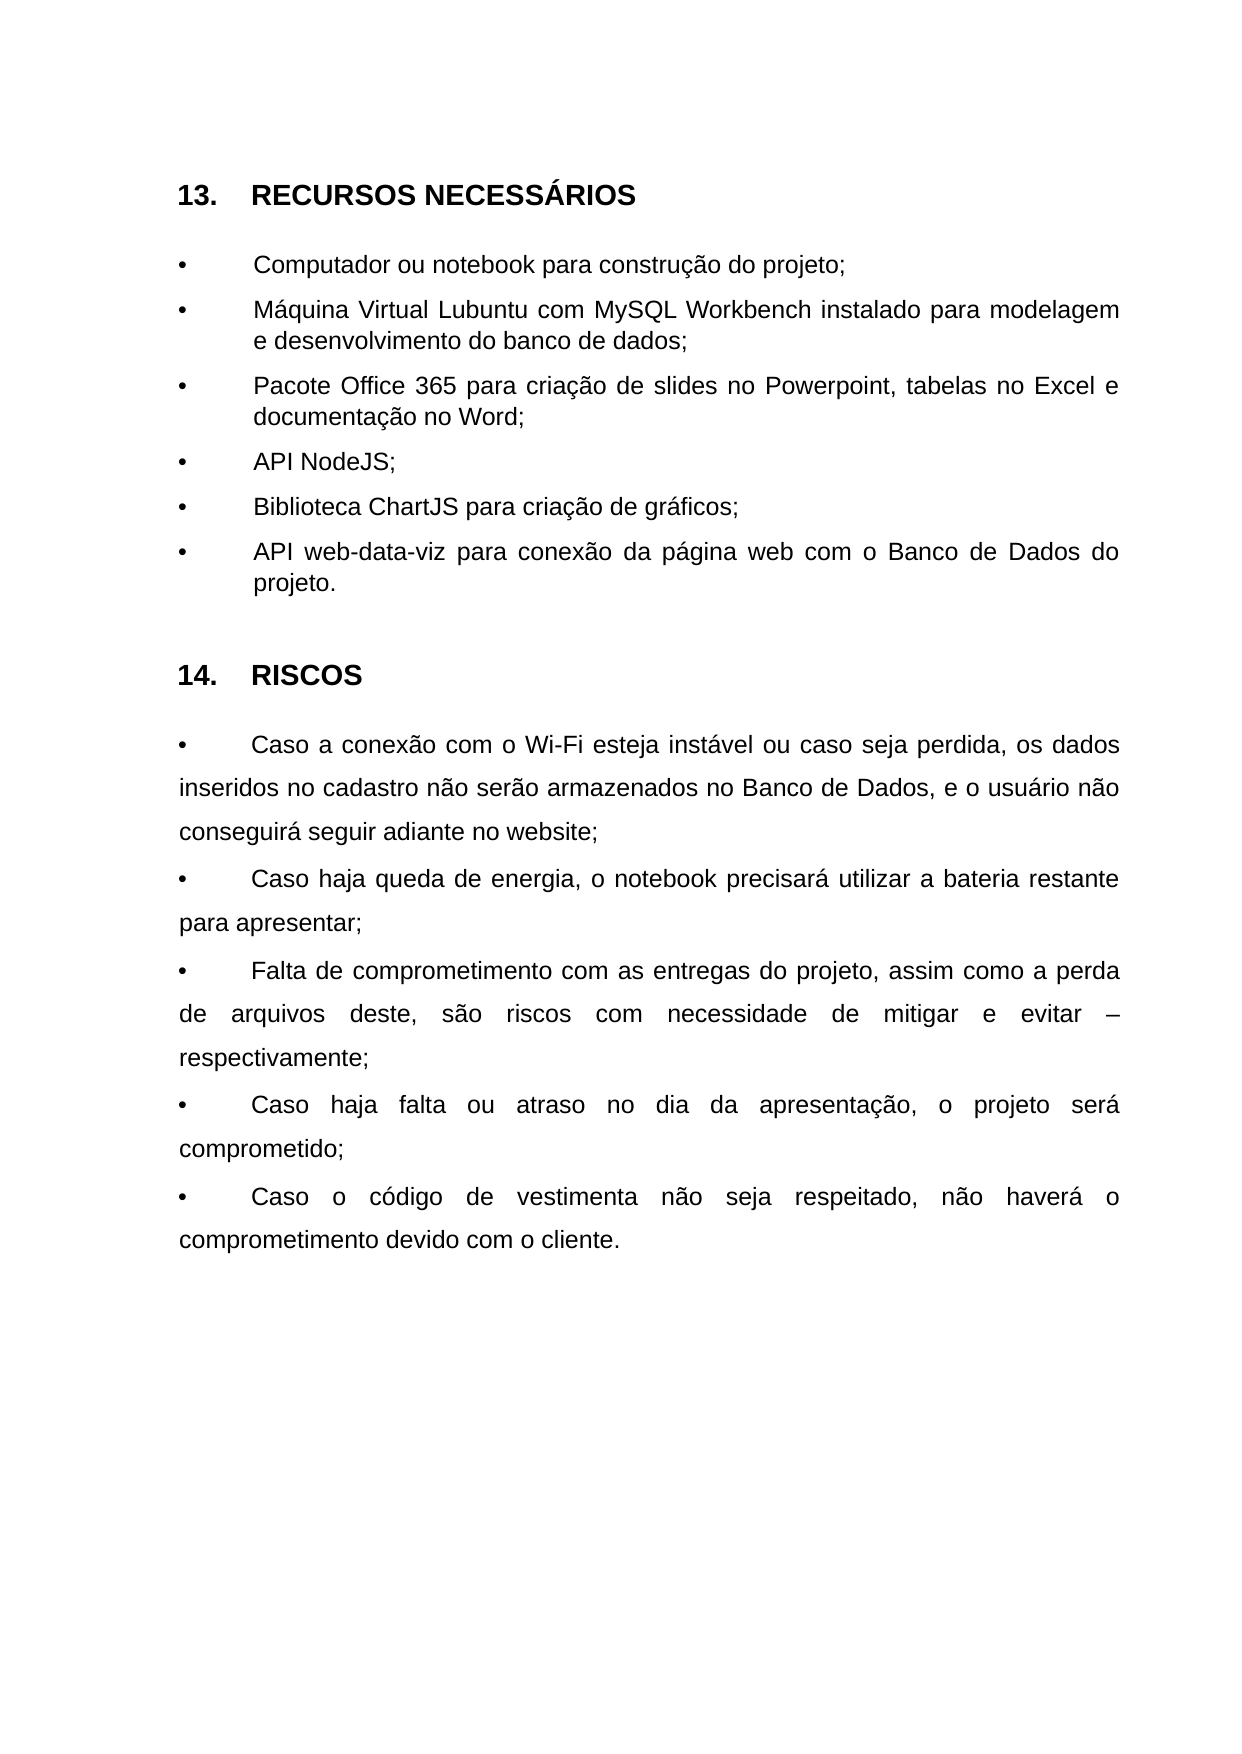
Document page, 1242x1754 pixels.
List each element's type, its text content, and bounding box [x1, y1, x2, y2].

list Falta de comprometimento com as entregas do projeto, assim como a perda de arquivos deste, são riscos com necessidade de mitigar e evitar – respectivamente; [178, 956, 1121, 1071]
list Computador ou notebook para construção do projeto; [178, 250, 1121, 278]
list Caso haja falta ou atraso no dia da apresentação, o projeto será comprometido; [178, 1091, 1121, 1163]
list API NodeJS; [178, 447, 1121, 476]
list Caso haja queda de energia, o notebook precisará utilizar a bateria restante para apresentar; [178, 864, 1121, 937]
list API web-data-viz para conexão da página web com o Banco de Dados do projeto. [178, 537, 1121, 597]
subtitle RECURSOS NECESSÁRIOS [177, 178, 1127, 211]
list Caso o código de vestimenta não seja respeitado, não haverá o comprometimento devido com o cliente. [178, 1182, 1121, 1254]
list Pacote Office 365 para criação de slides no Powerpoint, tabelas no Excel e documentação no Word; [178, 371, 1121, 431]
subtitle RISCOS [177, 658, 1127, 691]
list Biblioteca ChartJS para criação de gráficos; [178, 492, 1121, 521]
list Caso a conexão com o Wi-Fi esteja instável ou caso seja perdida, os dados inseridos no cadastro não serão armazenados no Banco de Dados, e o usuário não conseguirá seguir adiante no website; [178, 730, 1121, 845]
list Máquina Virtual Lubuntu com MySQL Workbench instalado para modelagem e desenvolvimento do banco de dados; [178, 295, 1121, 354]
